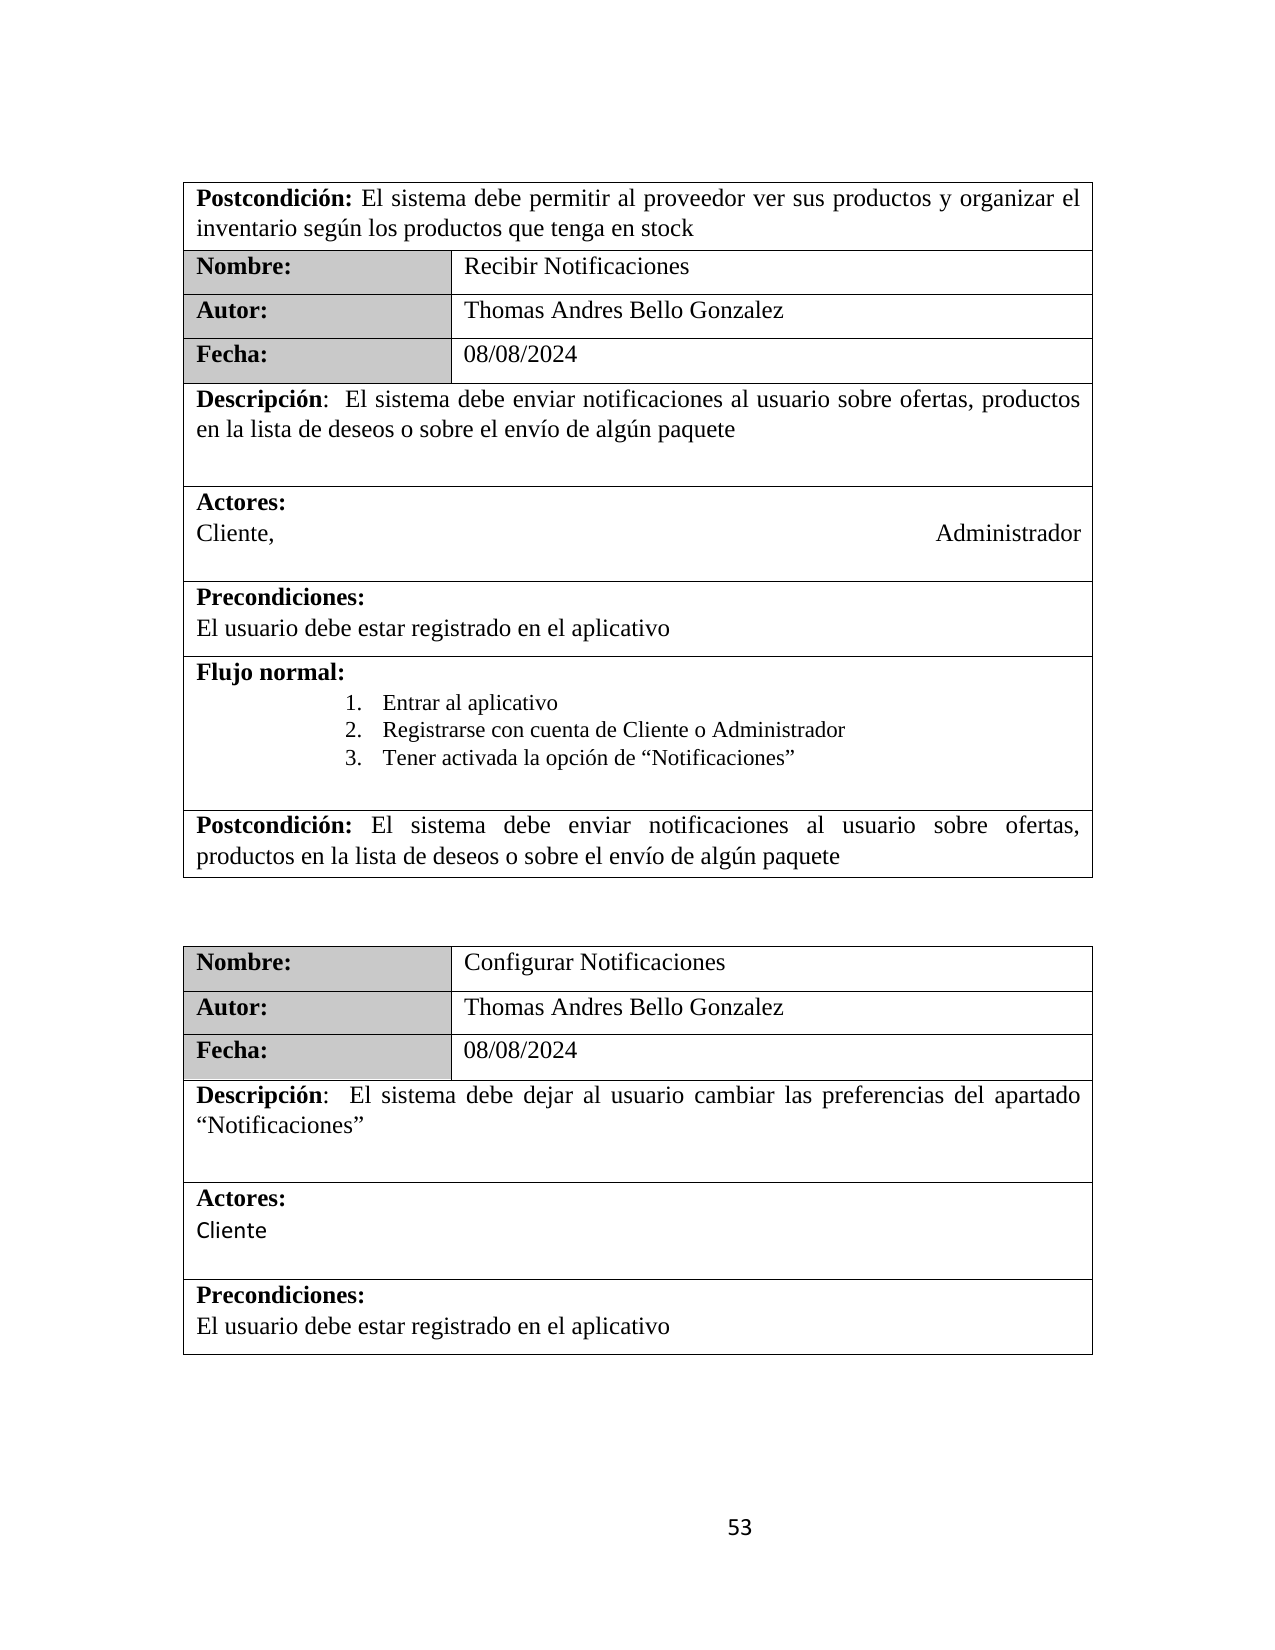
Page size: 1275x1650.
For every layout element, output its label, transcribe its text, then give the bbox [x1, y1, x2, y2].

table_cell Actores: Cliente [184, 1183, 1092, 1279]
table_cell Fecha: [184, 339, 451, 383]
table_header Configurar Notificaciones [452, 947, 1092, 991]
table_cell Thomas Andres Bello Gonzalez [452, 295, 1092, 338]
table_header Nombre: [184, 947, 451, 991]
table_cell Thomas Andres Bello Gonzalez [452, 992, 1092, 1034]
table_cell Autor: [184, 992, 451, 1034]
table_cell Flujo normal: Entrar al aplicativo Registrarse con cuenta de Cliente o Administrador Tener activada la opción de “Notificaciones” [184, 657, 1092, 809]
table_cell Actores: Cliente, Administrador [184, 487, 1092, 581]
table_cell Precondiciones: El usuario debe estar registrado en el aplicativo [184, 582, 1092, 656]
table_cell Descripción: El sistema debe enviar notificaciones al usuario sobre ofertas, productos en la lista de deseos o sobre el envío de algún paquete [184, 384, 1092, 486]
table_cell Nombre: [184, 251, 451, 294]
table_cell Descripción: El sistema debe dejar al usuario cambiar las preferencias del apartado “Notificaciones” [184, 1081, 1092, 1182]
table_cell Postcondición: El sistema debe permitir al proveedor ver sus productos y organizar el inventario según los productos que tenga en stock [184, 183, 1092, 250]
table_cell Autor: [184, 295, 451, 338]
table_cell 08/08/2024 [452, 339, 1092, 383]
table_cell Postcondición: El sistema debe enviar notificaciones al usuario sobre ofertas, productos en la lista de deseos o sobre el envío de algún paquete [184, 811, 1092, 877]
table_cell Fecha: [184, 1035, 451, 1079]
table_cell 08/08/2024 [452, 1035, 1092, 1079]
table_cell Recibir Notificaciones [452, 251, 1092, 294]
table_cell Precondiciones: El usuario debe estar registrado en el aplicativo [184, 1280, 1092, 1354]
